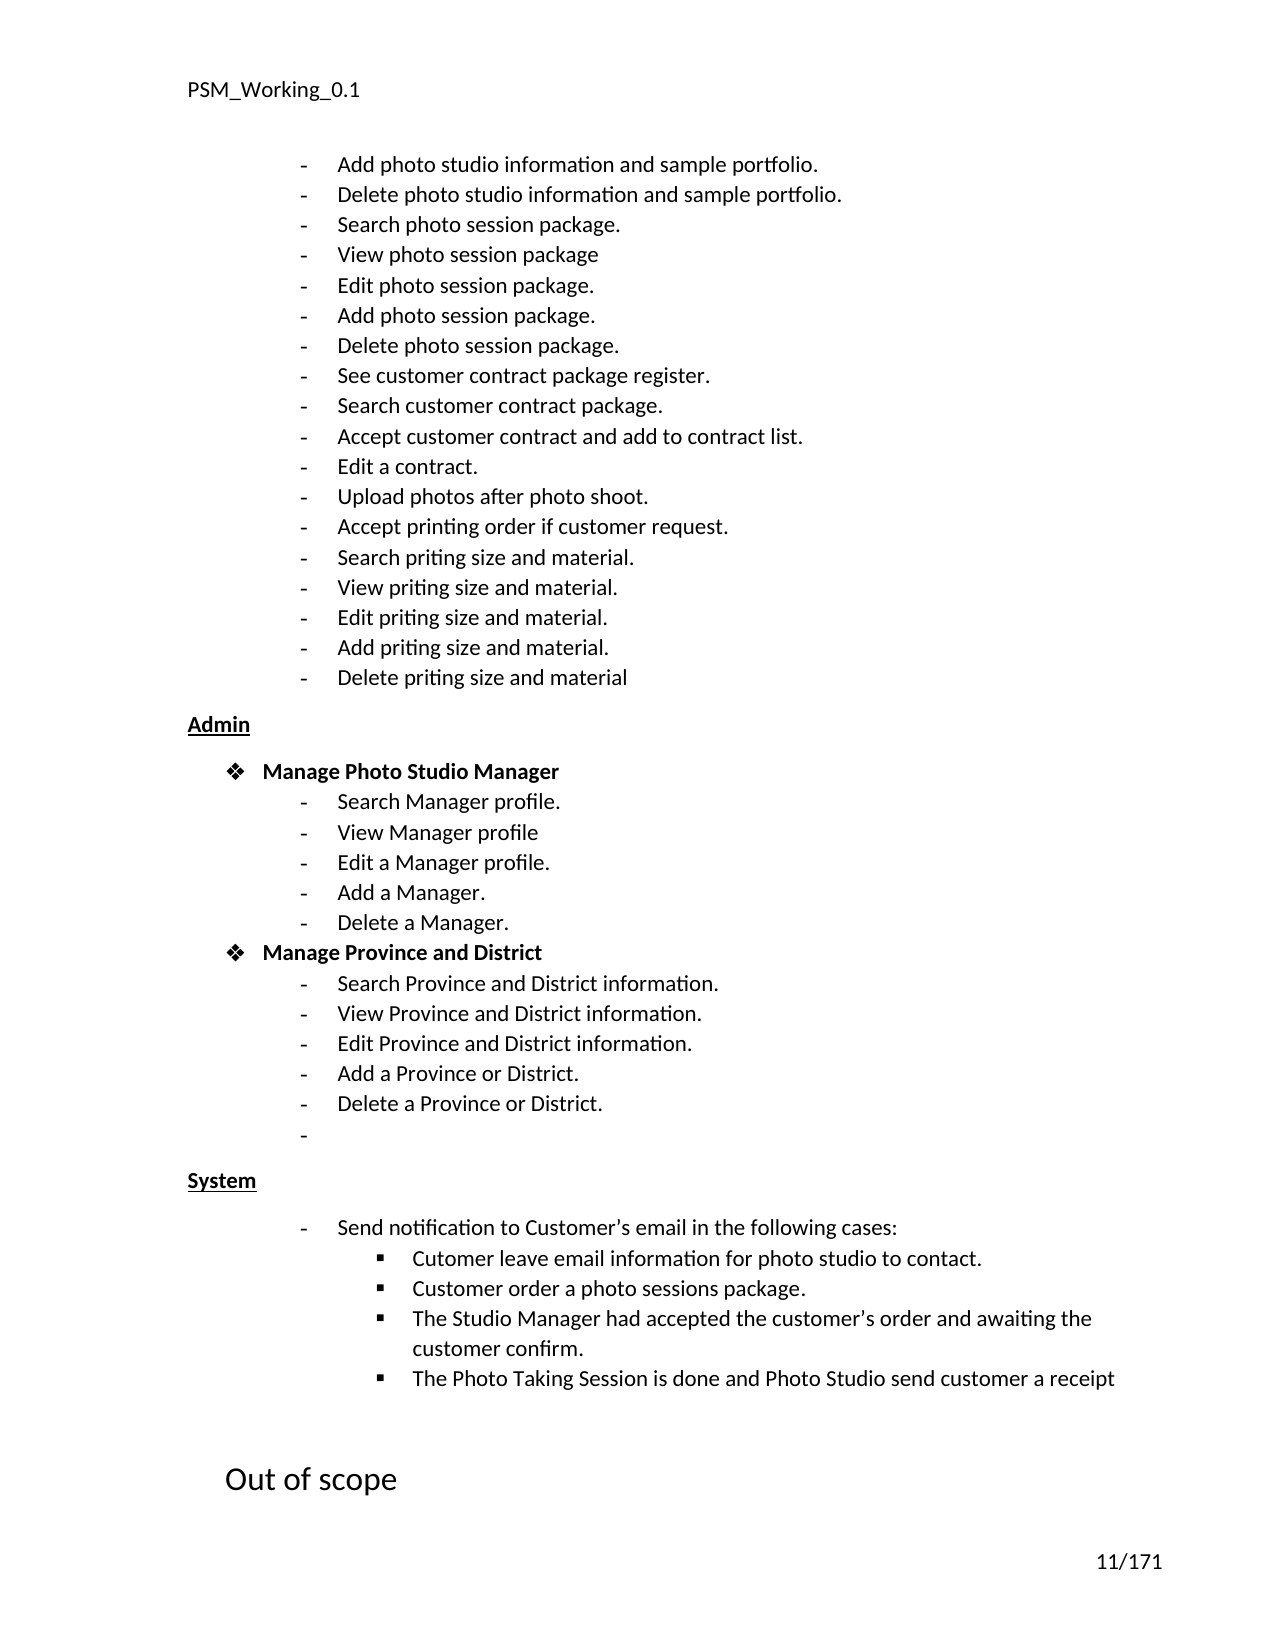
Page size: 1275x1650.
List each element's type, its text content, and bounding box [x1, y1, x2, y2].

list Delete a Province or District. [300, 1089, 1125, 1118]
list The Studio Manager had accepted the customer’s order and awaiting the customer confirm. [375, 1304, 1125, 1362]
list Accept customer contract and add to contract list. [300, 422, 1125, 450]
list Edit Province and District information. [300, 1029, 1125, 1057]
list Search photo session package. [300, 210, 1125, 238]
list Edit photo session package. [300, 271, 1125, 299]
list Search Province and District information. [300, 969, 1125, 997]
list Cutomer leave email information for photo studio to contact. [375, 1244, 1125, 1272]
list View priting size and material. [300, 573, 1125, 601]
list Edit a contract. [300, 452, 1125, 480]
list Delete photo session package. [300, 331, 1125, 359]
list Search Manager profile. [300, 787, 1125, 816]
text Admin [187, 710, 1125, 738]
list Upload photos after photo shoot. [300, 482, 1125, 510]
list Manage Province and District [225, 938, 1125, 967]
list Edit priting size and material. [300, 603, 1125, 631]
list Manage Photo Studio Manager [225, 757, 1125, 785]
list Add photo studio information and sample portfolio. [300, 150, 1125, 178]
list Add priting size and material. [300, 633, 1125, 661]
list Search priting size and material. [300, 543, 1125, 571]
list Send notification to Customer’s email in the following cases: [300, 1213, 1125, 1242]
list Edit a Manager profile. [300, 848, 1125, 876]
list Customer order a photo sessions package. [375, 1274, 1125, 1302]
list View Manager profile [300, 818, 1125, 846]
list Add a Province or District. [300, 1059, 1125, 1087]
list Delete priting size and material [300, 663, 1125, 692]
list Add photo session package. [300, 301, 1125, 329]
list Add a Manager. [300, 878, 1125, 906]
list Accept printing order if customer request. [300, 512, 1125, 541]
list See customer contract package register. [300, 361, 1125, 389]
list Delete photo studio information and sample portfolio. [300, 180, 1125, 208]
list The Photo Taking Session is done and Photo Studio send customer a receipt [375, 1364, 1125, 1393]
text Out of scope [187, 1458, 1125, 1499]
text System [187, 1167, 1125, 1195]
list Delete a Manager. [300, 908, 1125, 936]
list View Province and District information. [300, 999, 1125, 1027]
list View photo session package [300, 241, 1125, 269]
list Search customer contract package. [300, 392, 1125, 420]
